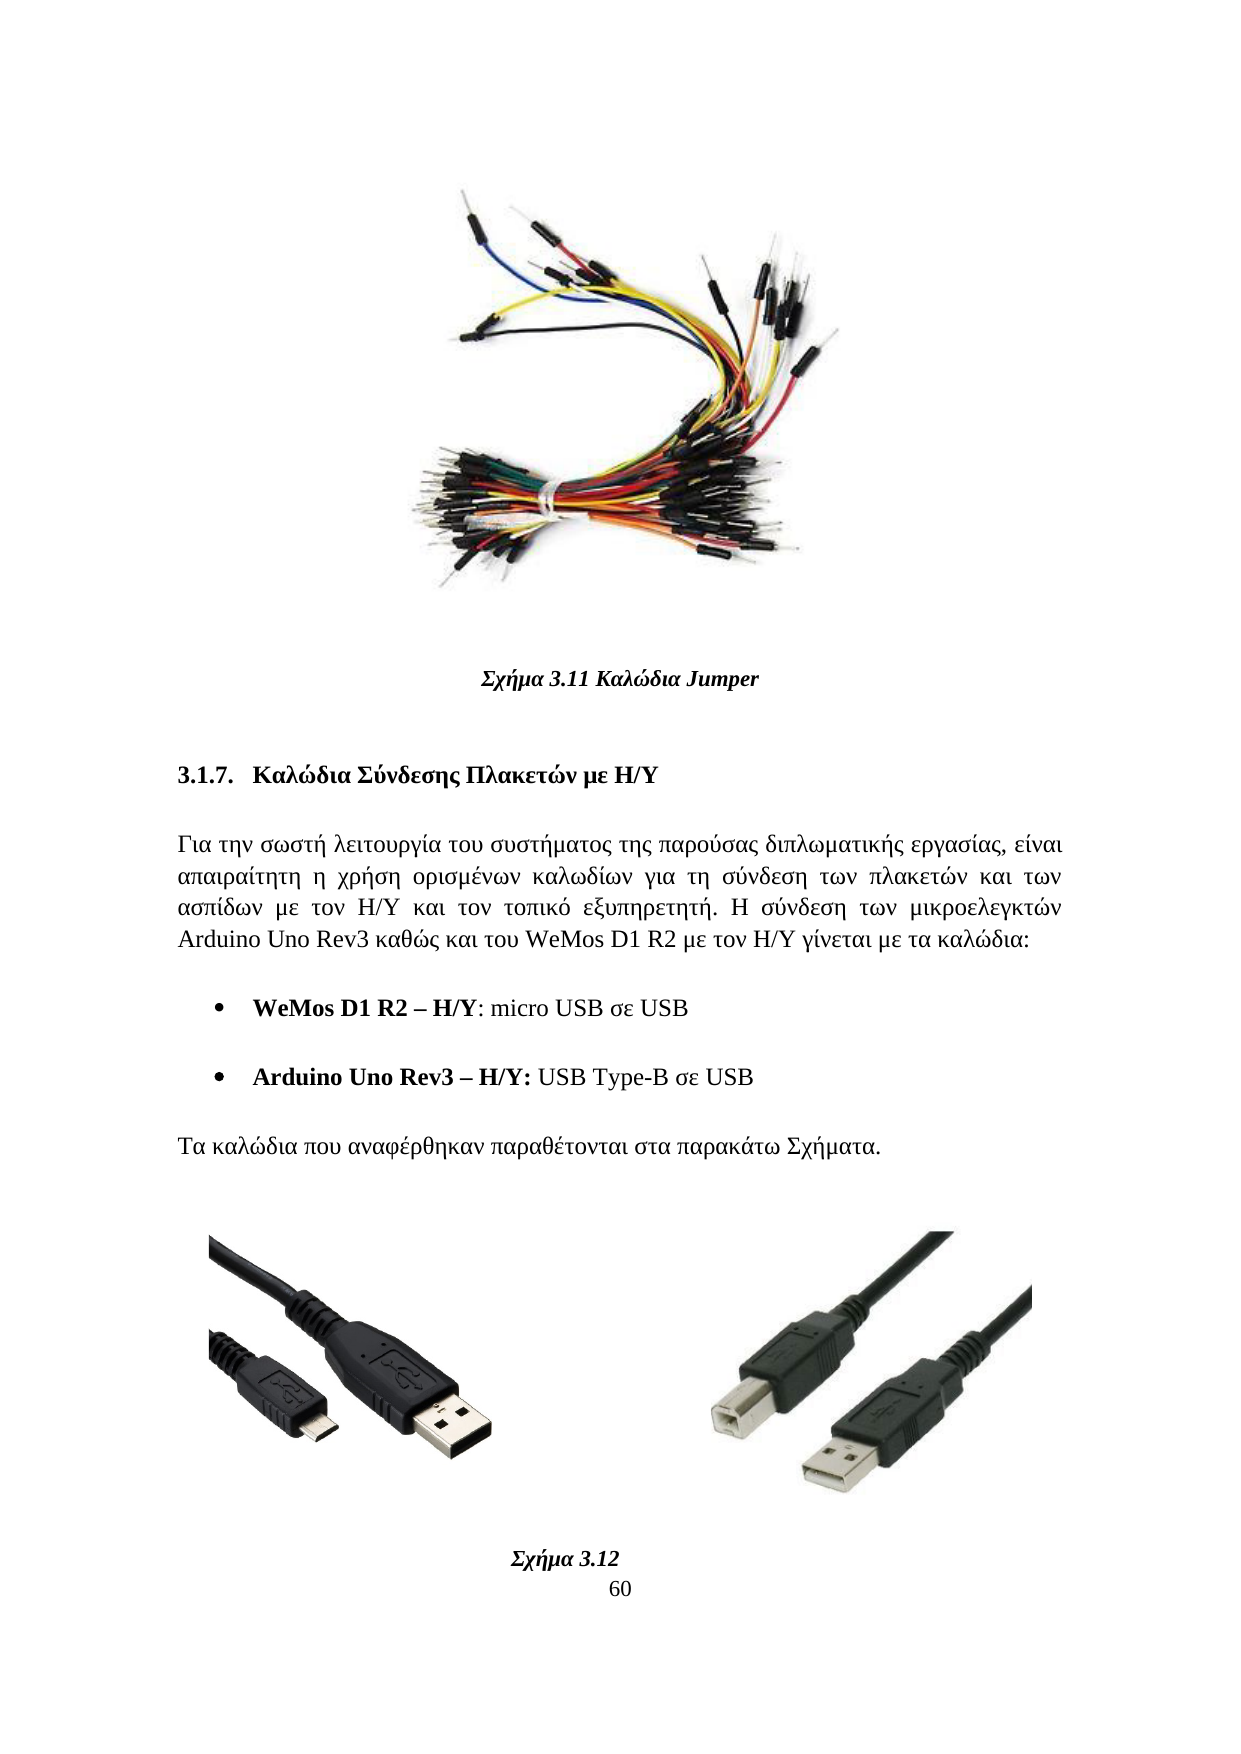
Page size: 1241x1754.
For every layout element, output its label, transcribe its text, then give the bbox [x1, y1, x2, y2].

text Σχήμα 3.11 Καλώδια Jumper [177, 665, 1063, 720]
text Τα καλώδια που αναφέρθηκαν παραθέτονται στα παρακάτω Σχήματα. [177, 1131, 1063, 1160]
list Καλώδια Σύνδεσης Πλακετών με Η/Υ [177, 760, 1063, 789]
text Σχήμα 3.12 Καλώδιo micro USB σε USB Σχήμα 3.13 Καλώδιo USB Type-B σε USB [177, 1546, 1063, 1572]
list WeMos D1 R2 – Η/Υ: micro USB σε USB [215, 993, 1063, 1022]
picture [710, 1200, 1032, 1523]
picture [207, 1224, 492, 1509]
list Arduino Uno Rev3 – Η/Υ: USB Type-B σε USB [215, 1062, 1063, 1091]
text Για την σωστή λειτουργία του συστήματος της παρούσας διπλωματικής εργασίας, είναι απαιραίτητη η χρήση ορισμένων καλωδίων για τη σύνδεση των πλακετών και των ασπίδων με τον Η/Υ και τον τοπικό εξυπηρετητή. Η σύνδεση των μικροελεγκτών Arduino Uno Rev3 καθώς και του WeMos D1 R2 με τον Η/Υ γίνεται με τα καλώδια: [177, 829, 1063, 953]
